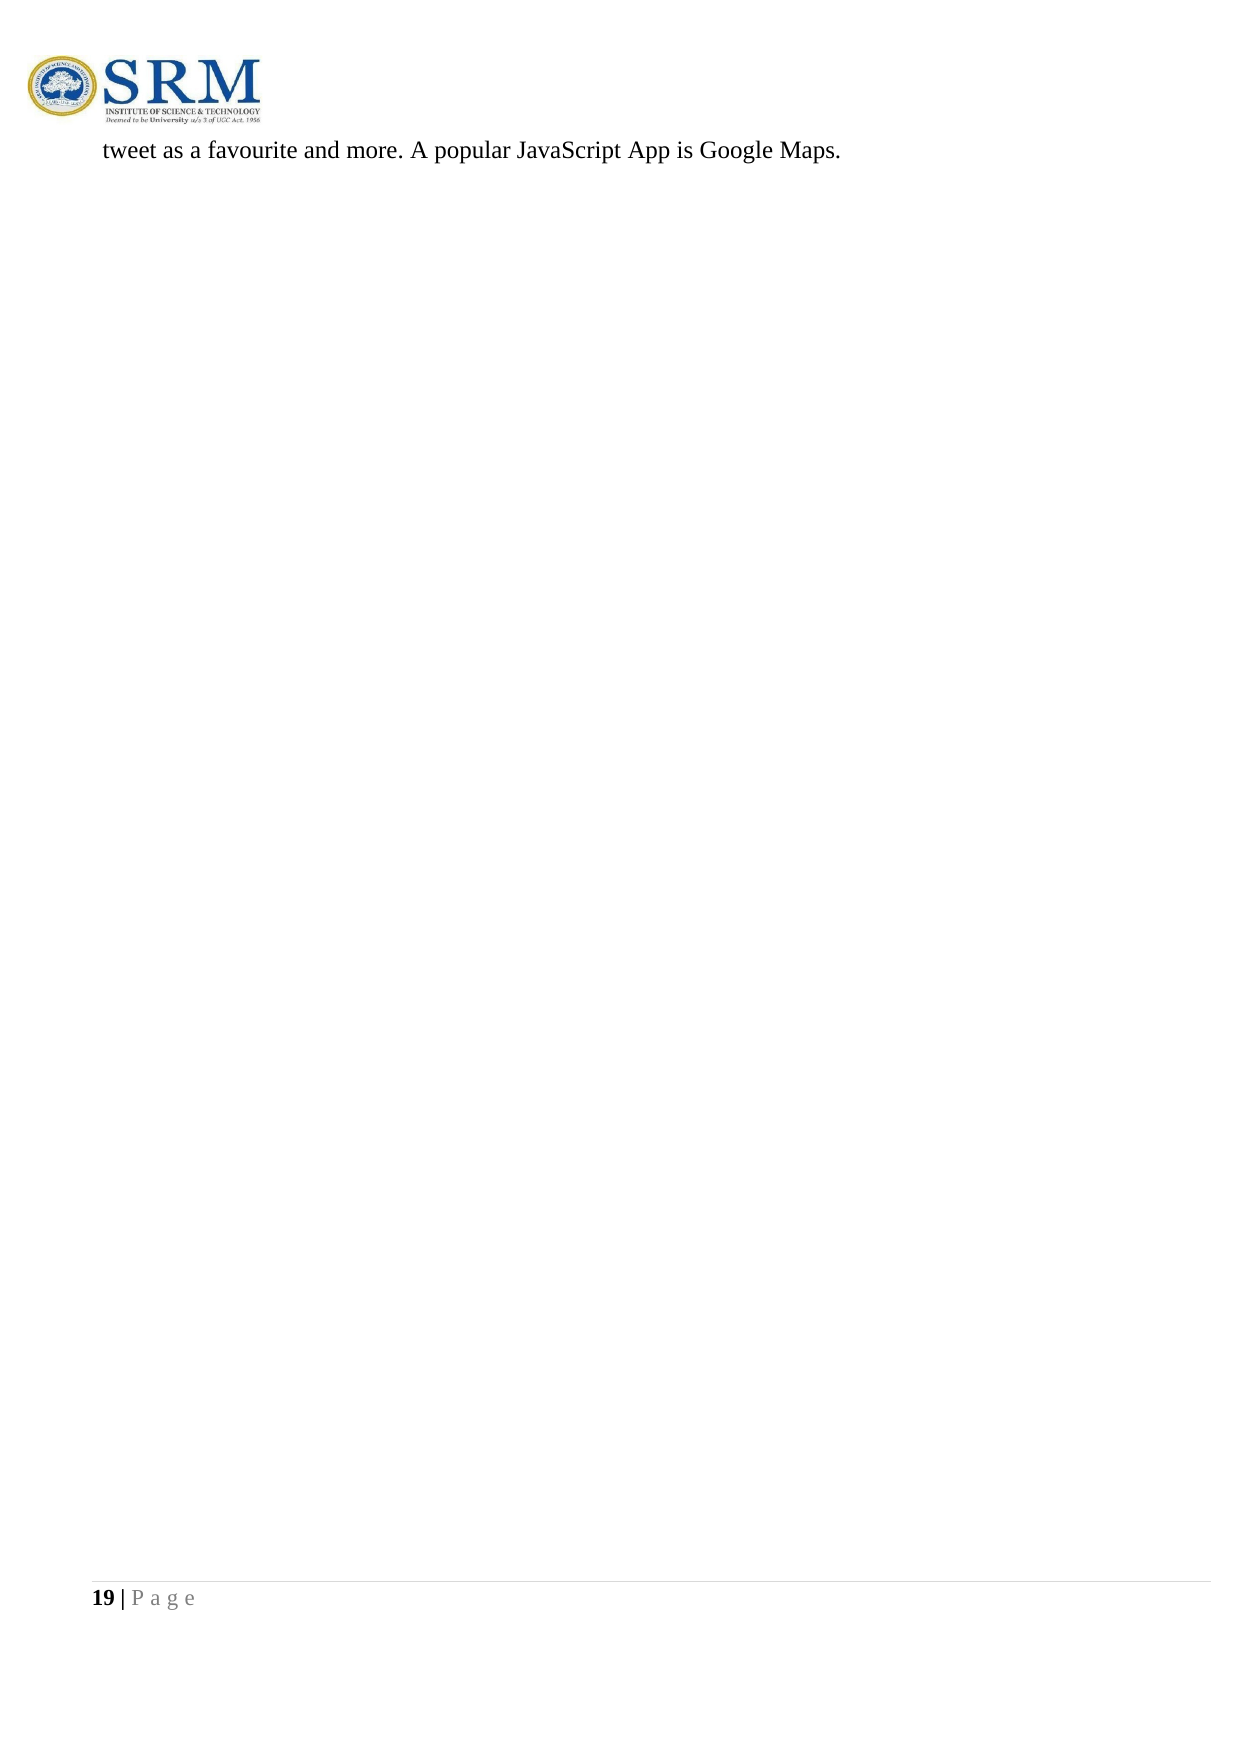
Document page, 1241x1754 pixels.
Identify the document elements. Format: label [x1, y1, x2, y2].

picture [27, 55, 263, 125]
text [102, 135, 1211, 164]
